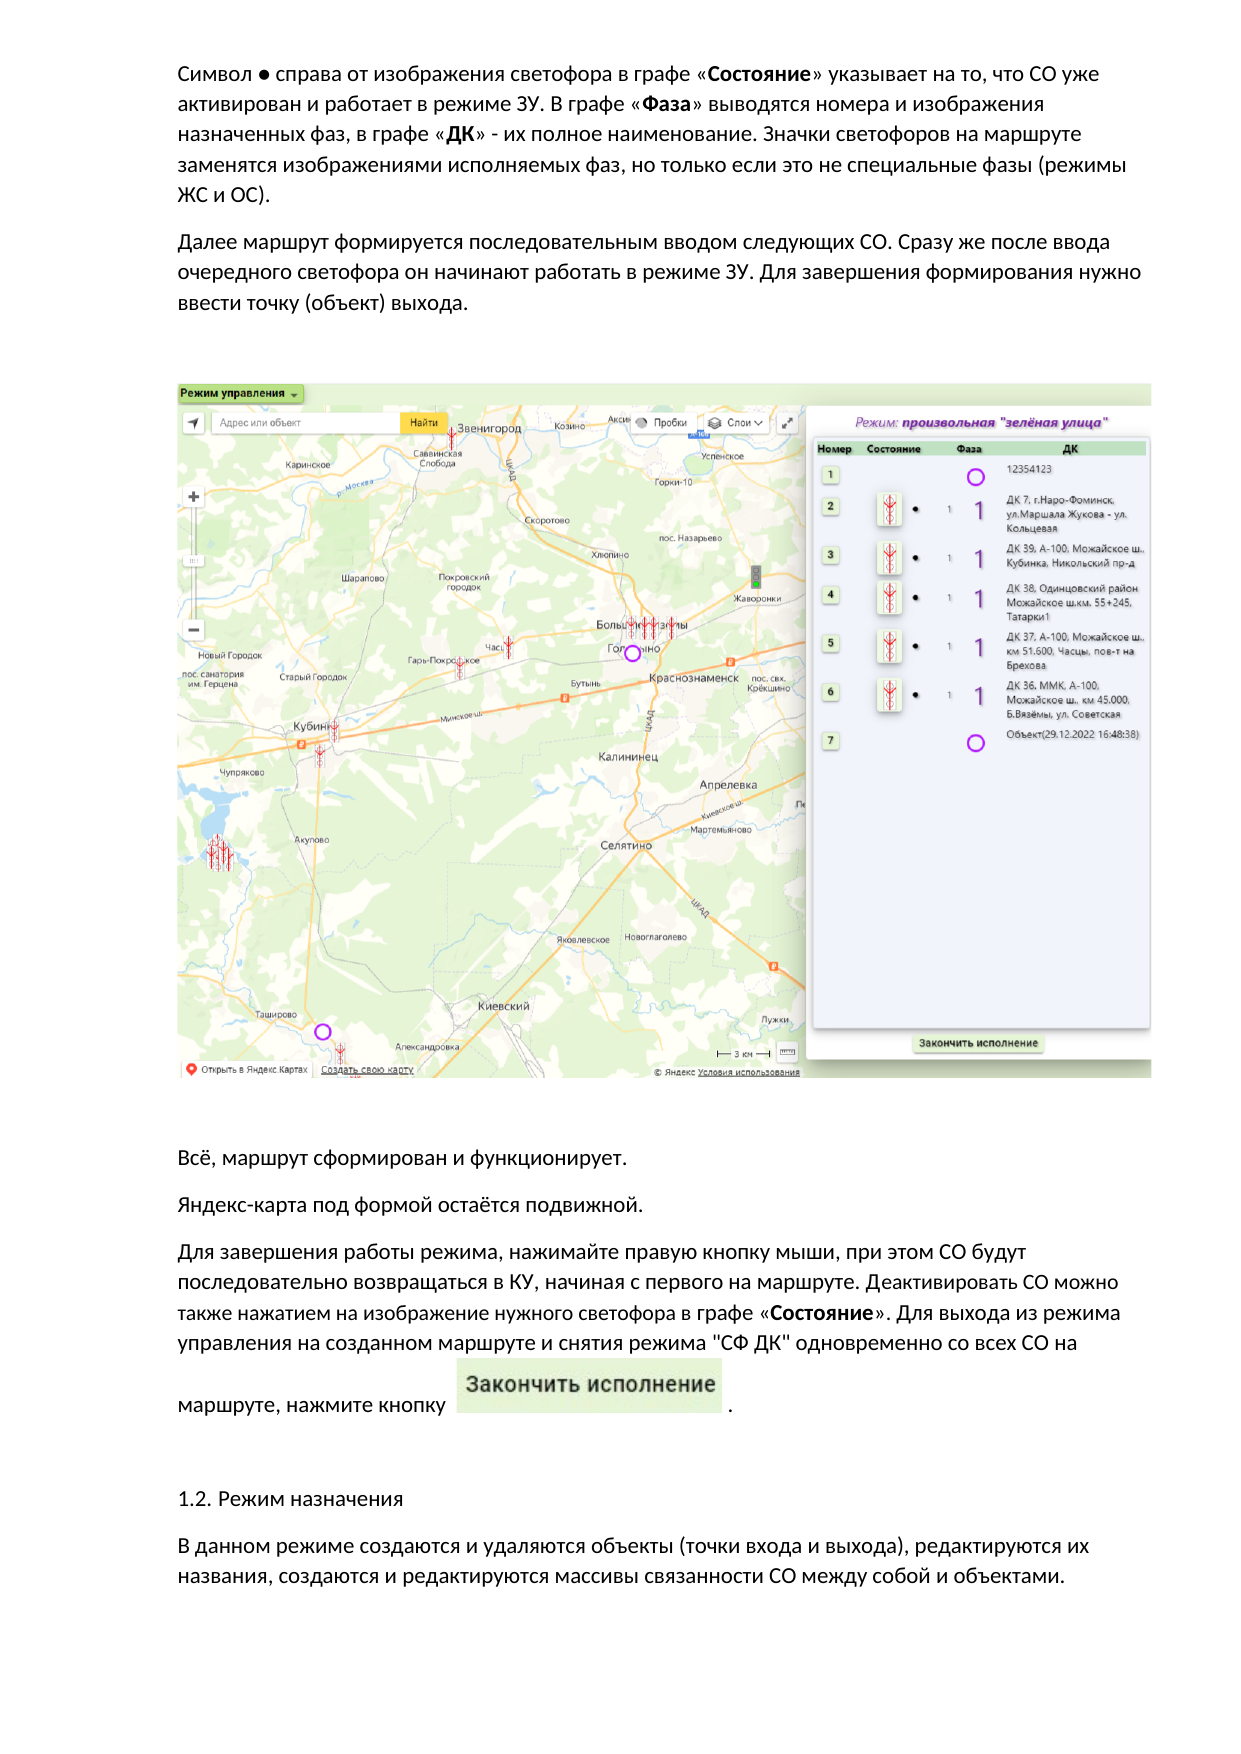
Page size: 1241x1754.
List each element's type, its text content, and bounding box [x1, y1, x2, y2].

text Яндекс-карта под формой остаётся подвижной. [177, 1190, 1152, 1218]
text Символ ● справа от изображения светофора в графе «Состояние» указывает на то, что СО уже активирован и работает в режиме ЗУ. В графе «Фаза» выводятся номера и изображения назначенных фаз, в графе «ДК» - их полное наименование. Значки светофоров на маршруте заменятся изображениями исполняемых фаз, но только если это не специальные фазы (режимы ЖС и ОС). [177, 59, 1152, 208]
text Всё, маршрут сформирован и функционирует. [177, 1143, 1152, 1171]
text В данном режиме создаются и удаляются объекты (точки входа и выхода), редактируются их названия, создаются и редактируются массивы связанности СО между собой и объектами. [177, 1531, 1152, 1589]
picture [177, 383, 1152, 1078]
text Далее маршрут формируется последовательным вводом следующих СО. Сразу же после ввода очередного светофора он начинают работать в режиме ЗУ. Для завершения формирования нужно ввести точку (объект) выхода. [177, 227, 1152, 316]
picture [456, 1358, 723, 1413]
text Для завершения работы режима, нажимайте правую кнопку мыши, при этом СО будут последовательно возвращаться в КУ, начиная с первого на маршруте. Деактивировать СО можно также нажатием на изображение нужного светофора в графе «Состояние». Для выхода из режима управления на созданном маршруте и снятия режима "СФ ДК" одновременно со всех СО на маршруте, нажмите кнопку . [177, 1237, 1152, 1418]
list Режим назначения [177, 1484, 1152, 1512]
